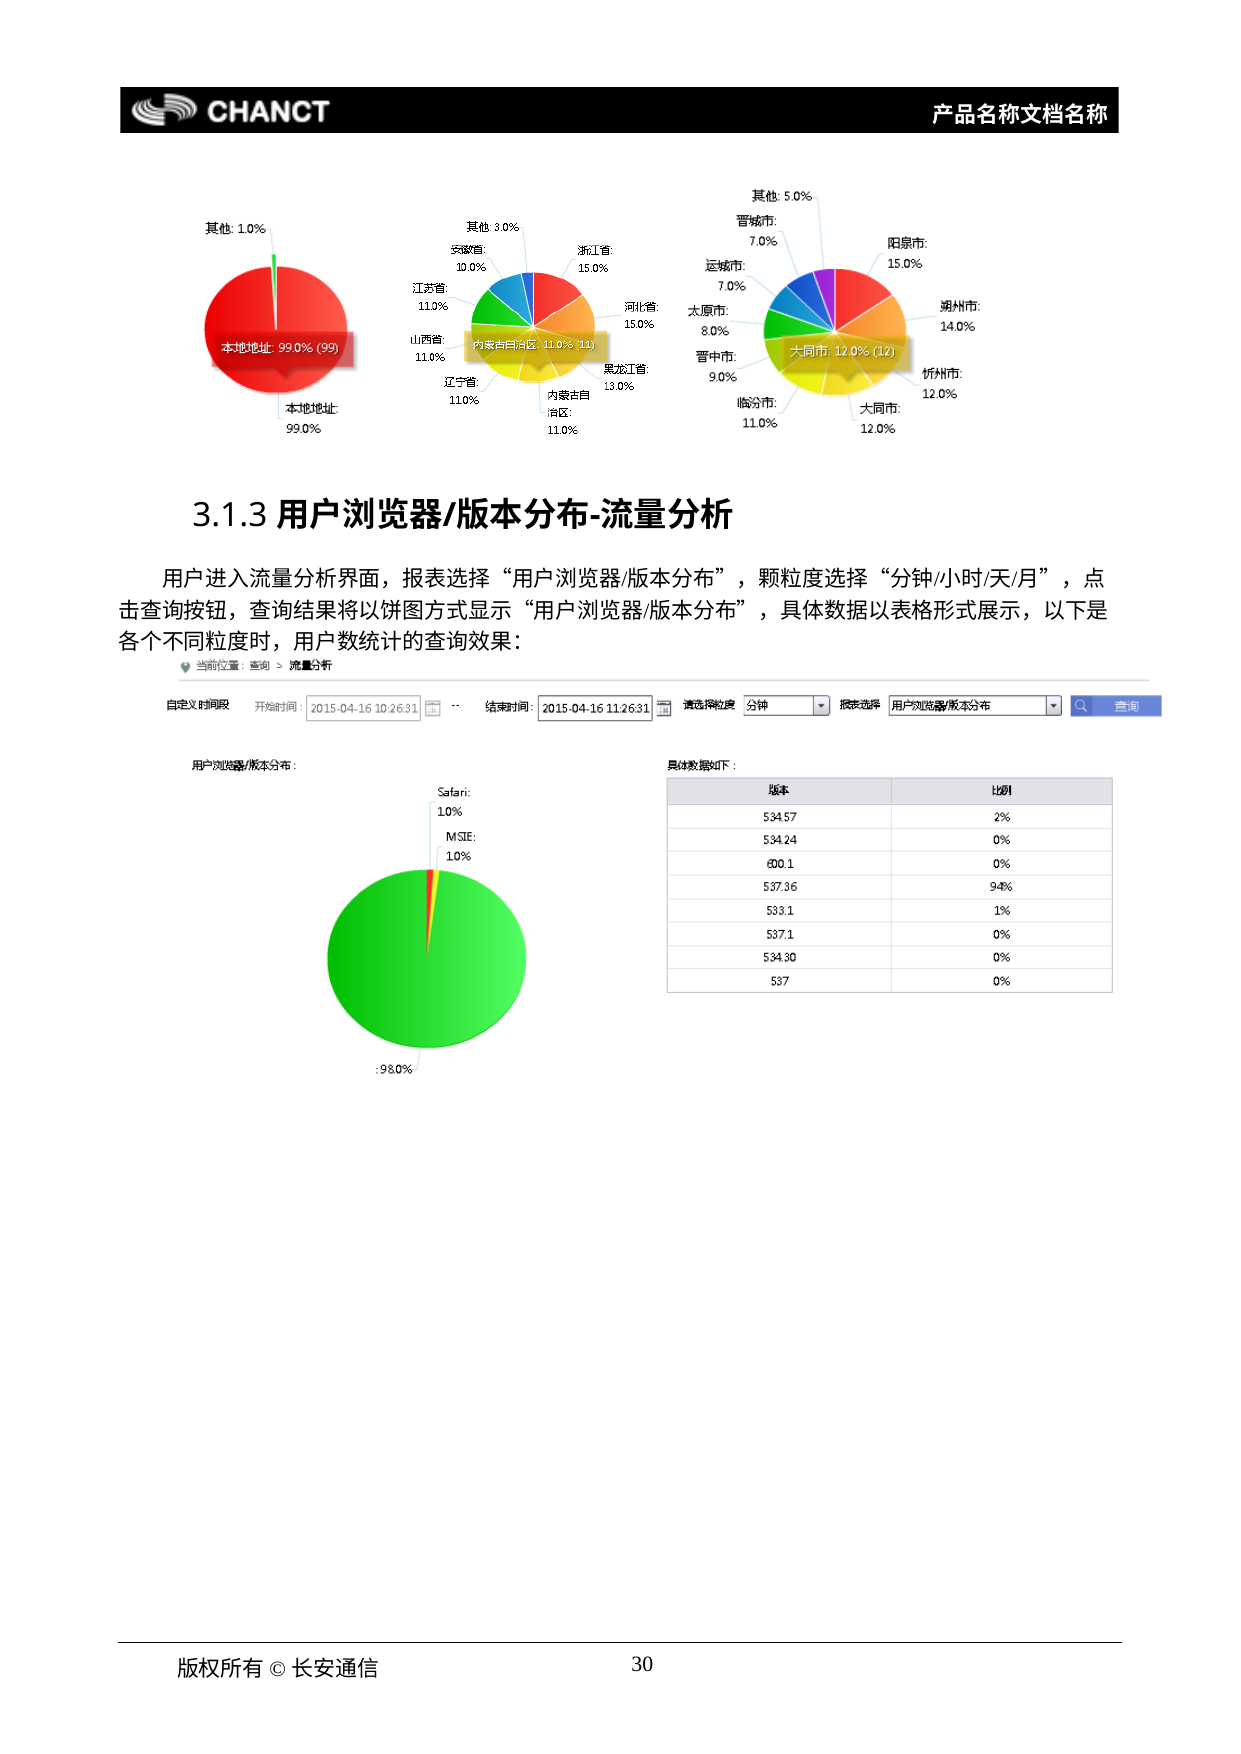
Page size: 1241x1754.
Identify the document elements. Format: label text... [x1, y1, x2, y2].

text 用户进入流量分析界面，报表选择“用户浏览器/版本分布”，颗粒度选择“分钟/小时/天/月”，点击查询按钮，查询结果将以饼图方式显示“用户浏览器/版本分布”，具体数据以表格形式展示，以下是各个不同粒度时，用户数统计的查询效果： [118, 561, 1122, 656]
picture [161, 656, 1166, 1080]
picture [685, 177, 984, 442]
picture [198, 214, 367, 442]
picture [120, 87, 1119, 133]
subtitle 用户浏览器/版本分布-流量分析 [192, 487, 1122, 536]
picture [404, 214, 664, 442]
